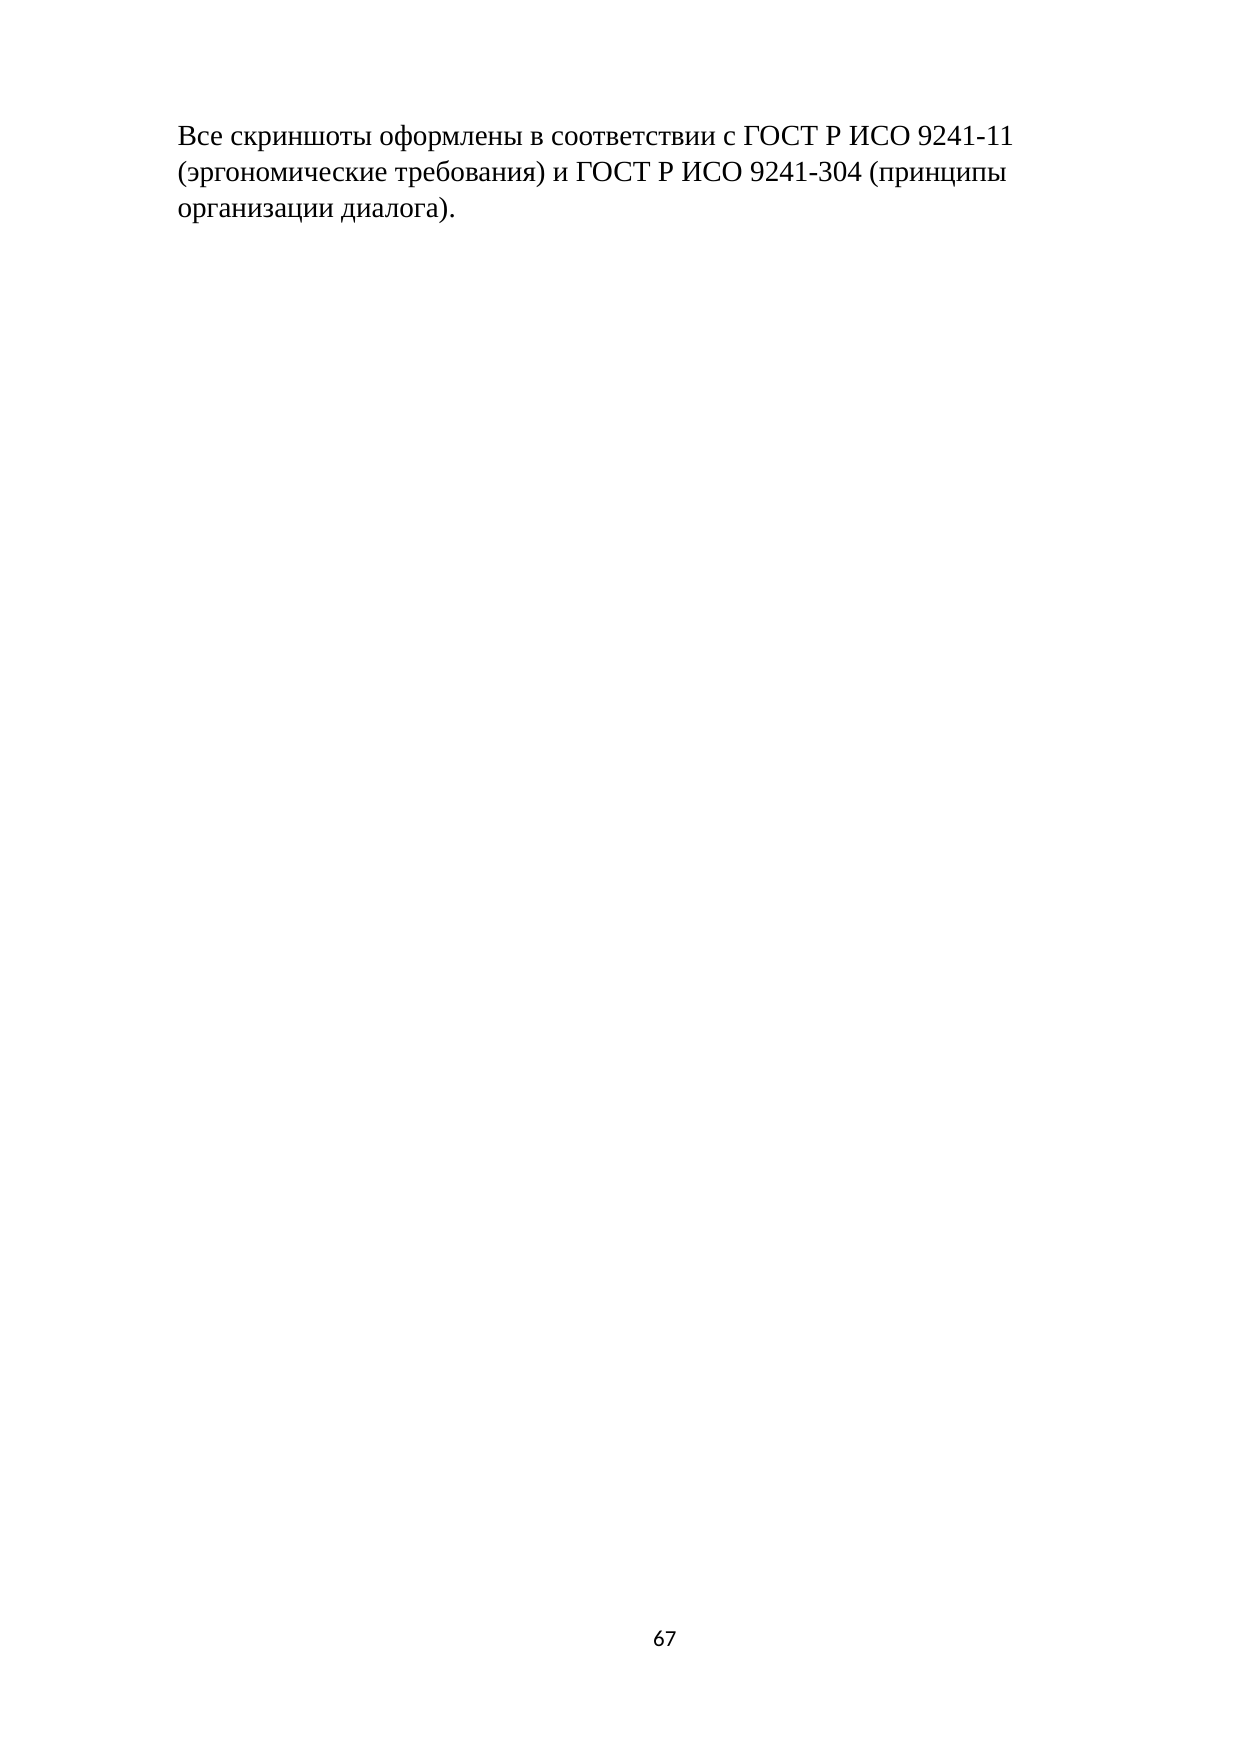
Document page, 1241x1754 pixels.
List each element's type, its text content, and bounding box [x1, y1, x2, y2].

text Все скриншоты оформлены в соответствии с ГОСТ Р ИСО 9241-11 (эргономические требования) и ГОСТ Р ИСО 9241-304 (принципы организации диалога). [177, 118, 1152, 224]
